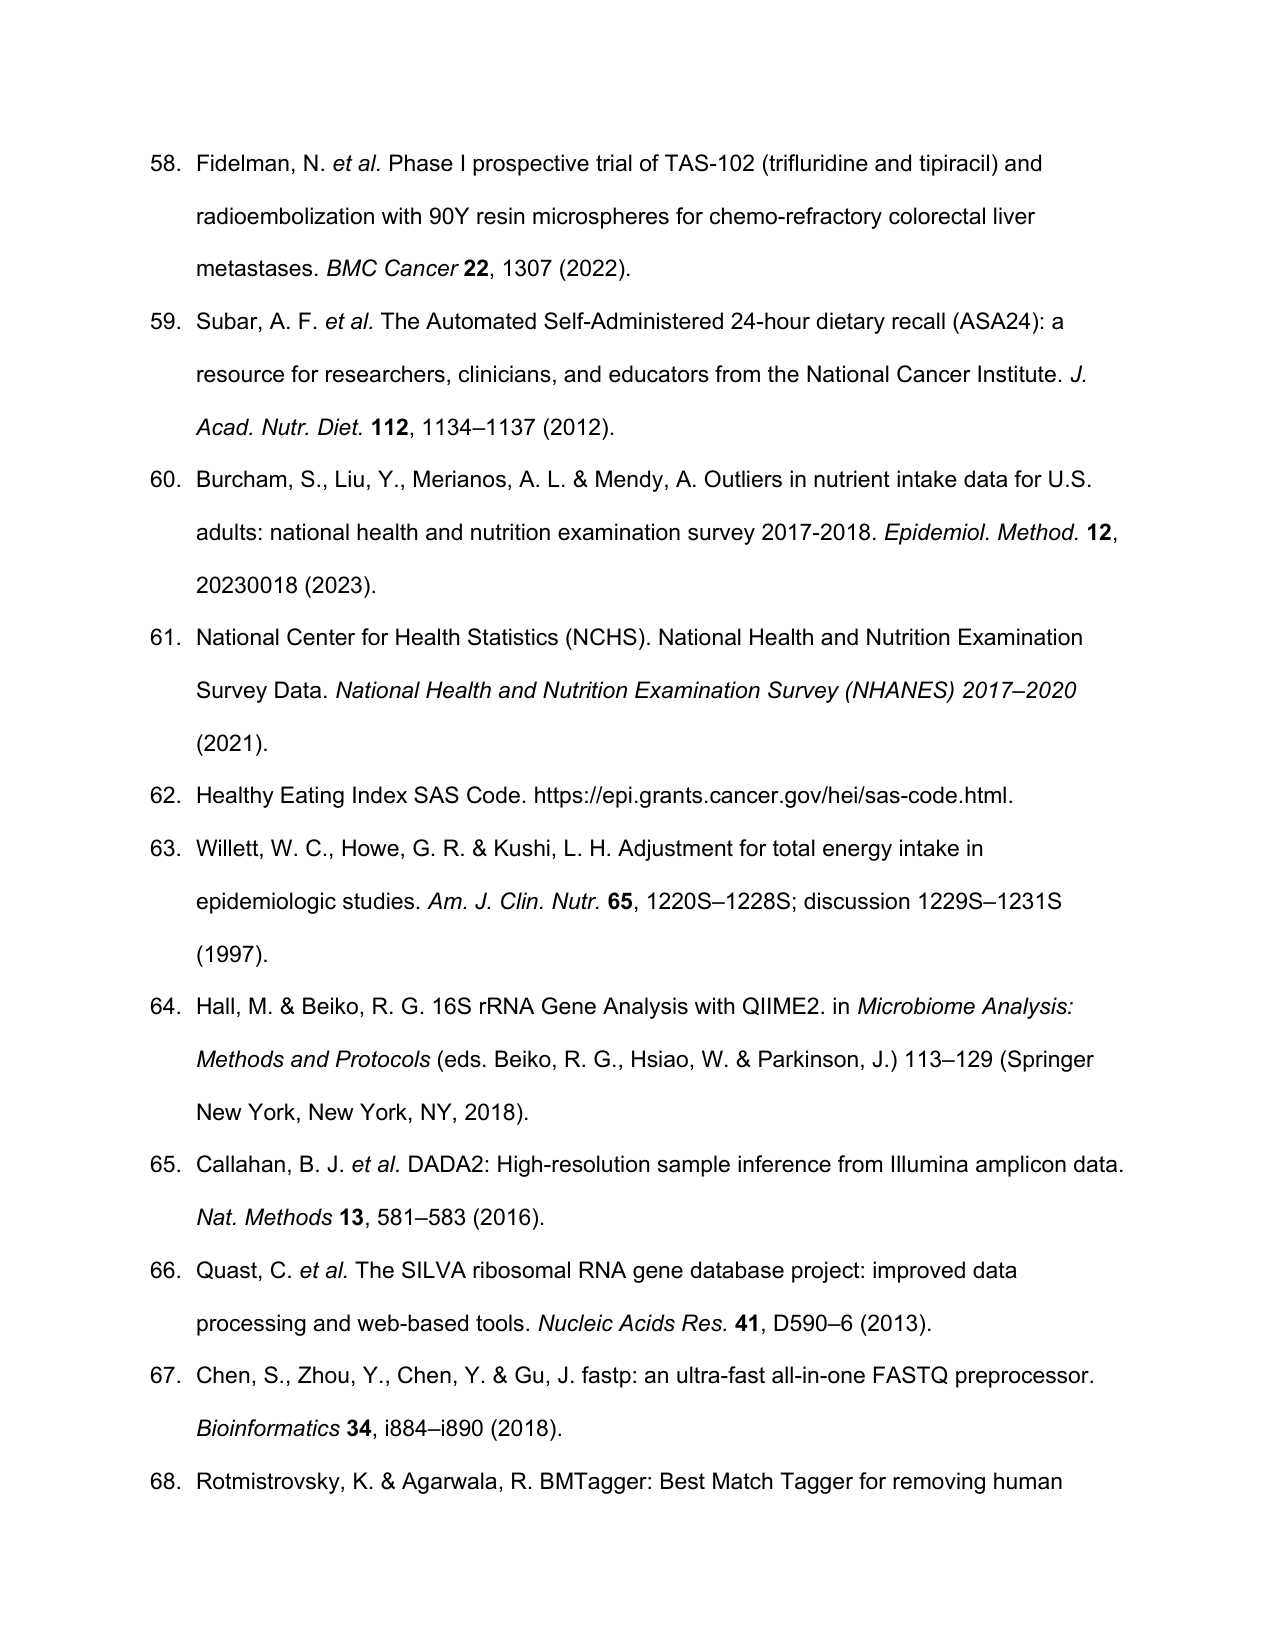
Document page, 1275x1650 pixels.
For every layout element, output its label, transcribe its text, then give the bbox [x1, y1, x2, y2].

text 61. National Center for Health Statistics (NCHS). National Health and Nutrition Examination Survey Data. National Health and Nutrition Examination Survey (NHANES) 2017–2020 (2021). [150, 624, 1125, 756]
text 58. Fidelman, N. et al. Phase I prospective trial of TAS-102 (trifluridine and tipiracil) and radioembolization with 90Y resin microspheres for chemo-refractory colorectal liver metastases. BMC Cancer 22, 1307 (2022). [150, 150, 1125, 282]
text 63. Willett, W. C., Howe, G. R. & Kushi, L. H. Adjustment for total energy intake in epidemiologic studies. Am. J. Clin. Nutr. 65, 1220S–1228S; discussion 1229S–1231S (1997). [150, 835, 1125, 967]
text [150, 1468, 1125, 1494]
text 59. Subar, A. F. et al. The Automated Self-Administered 24-hour dietary recall (ASA24): a resource for researchers, clinicians, and educators from the National Cancer Institute. J. Acad. Nutr. Diet. 112, 1134–1137 (2012). [150, 308, 1125, 440]
text 62. Healthy Eating Index SAS Code. https://epi.grants.cancer.gov/hei/sas-code.html. [150, 782, 1125, 809]
text 66. Quast, C. et al. The SILVA ribosomal RNA gene database project: improved data processing and web-based tools. Nucleic Acids Res. 41, D590–6 (2013). [150, 1257, 1125, 1336]
text 67. Chen, S., Zhou, Y., Chen, Y. & Gu, J. fastp: an ultra-fast all-in-one FASTQ preprocessor. Bioinformatics 34, i884–i890 (2018). [150, 1362, 1125, 1441]
text 65. Callahan, B. J. et al. DADA2: High-resolution sample inference from Illumina amplicon data. Nat. Methods 13, 581–583 (2016). [150, 1151, 1125, 1231]
text 64. Hall, M. & Beiko, R. G. 16S rRNA Gene Analysis with QIIME2. in Microbiome Analysis: Methods and Protocols (eds. Beiko, R. G., Hsiao, W. & Parkinson, J.) 113–129 (Springer New York, New York, NY, 2018). [150, 993, 1125, 1125]
text 60. Burcham, S., Liu, Y., Merianos, A. L. & Mendy, A. Outliers in nutrient intake data for U.S. adults: national health and nutrition examination survey 2017-2018. Epidemiol. Method. 12, 20230018 (2023). [150, 466, 1125, 598]
